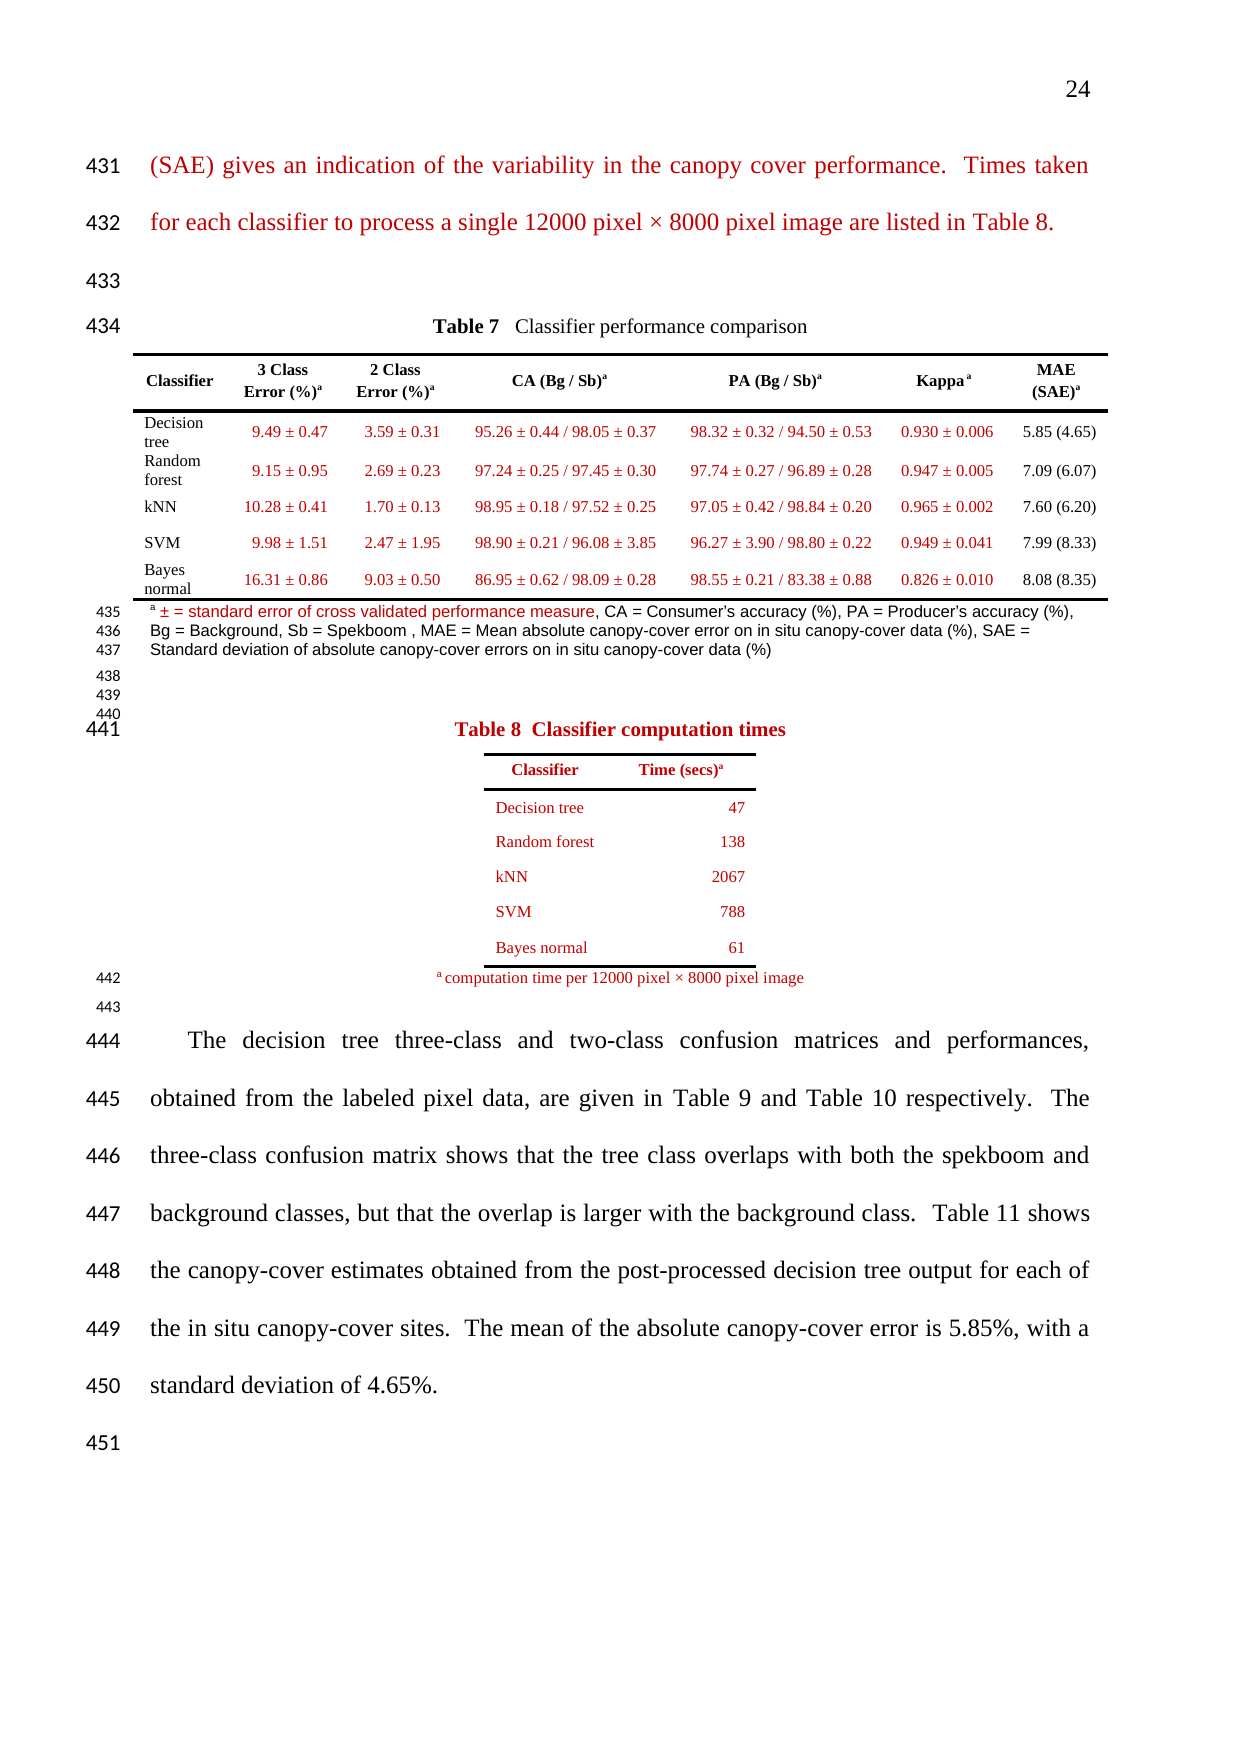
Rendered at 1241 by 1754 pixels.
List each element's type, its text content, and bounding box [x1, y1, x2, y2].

table_cell 9.15 ± 0.95 [226, 451, 339, 489]
table_cell 61 [605, 930, 756, 965]
table_header 3 Class Error (%)a [226, 356, 339, 409]
text a ± = standard error of cross validated performance measure, CA = Consumer’s accuracy (%), PA = Producer’s accuracy (%), Bg = Background, Sb = Spekboom , MAE = Mean absolute canopy-cover error on in situ canopy-cover data (%), SAE = Standard deviation of absolute canopy-cover errors on in situ canopy-cover data (%) [150, 601, 1090, 659]
table_cell 9.03 ± 0.50 [339, 560, 451, 598]
table_cell kNN [484, 859, 605, 894]
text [150, 150, 1090, 236]
table_cell SVM [133, 525, 226, 560]
table_cell 3.59 ± 0.31 [339, 413, 451, 451]
table_cell Random forest [133, 451, 226, 489]
table_cell 10.28 ± 0.41 [226, 489, 339, 524]
table_header MAE (SAE)a [1005, 356, 1107, 409]
table_cell 7.60 (6.20) [1005, 489, 1107, 524]
table_cell 9.49 ± 0.47 [226, 413, 339, 451]
table_cell Bayes normal [484, 930, 605, 965]
table_cell 97.74 ± 0.27 / 96.89 ± 0.28 [667, 451, 883, 489]
table_cell 8.08 (8.35) [1005, 560, 1107, 598]
table_cell 7.09 (6.07) [1005, 451, 1107, 489]
table_header CA (Bg / Sb)a [451, 356, 667, 409]
table_cell Bayes normal [133, 560, 226, 598]
text a computation time per 12000 pixel × 8000 pixel image [150, 968, 1090, 987]
table_cell 0.826 ± 0.010 [883, 560, 1004, 598]
table_cell 98.90 ± 0.21 / 96.08 ± 3.85 [451, 525, 667, 560]
table_cell 9.98 ± 1.51 [226, 525, 339, 560]
table_cell Decision tree [133, 413, 226, 451]
table_header Time (secs)a [605, 756, 756, 788]
table_cell 7.99 (8.33) [1005, 525, 1107, 560]
table_cell 97.05 ± 0.42 / 98.84 ± 0.20 [667, 489, 883, 524]
table_header Classifier [484, 756, 605, 788]
table_cell 2.69 ± 0.23 [339, 451, 451, 489]
text Table 8 Classifier computation times [150, 716, 1090, 741]
table_cell 2.47 ± 1.95 [339, 525, 451, 560]
table_cell 98.32 ± 0.32 / 94.50 ± 0.53 [667, 413, 883, 451]
table_cell 2067 [605, 859, 756, 894]
table_cell 138 [605, 823, 756, 859]
table_cell Decision tree [484, 791, 605, 823]
table_header 2 Class Error (%)a [339, 356, 451, 409]
table_cell 788 [605, 894, 756, 929]
table_header PA (Bg / Sb)a [667, 356, 883, 409]
table_cell 0.965 ± 0.002 [883, 489, 1004, 524]
table_cell 98.55 ± 0.21 / 83.38 ± 0.88 [667, 560, 883, 598]
table_cell 0.949 ± 0.041 [883, 525, 1004, 560]
table_cell 0.947 ± 0.005 [883, 451, 1004, 489]
table_cell kNN [133, 489, 226, 524]
table_header Classifier [133, 356, 226, 409]
table_cell 47 [605, 791, 756, 823]
table_cell Random forest [484, 823, 605, 859]
table_cell 0.930 ± 0.006 [883, 413, 1004, 451]
table_cell SVM [484, 894, 605, 929]
text Table 7 Classifier performance comparison [150, 314, 1090, 338]
table_cell 98.95 ± 0.18 / 97.52 ± 0.25 [451, 489, 667, 524]
table_cell 97.24 ± 0.25 / 97.45 ± 0.30 [451, 451, 667, 489]
table_cell 1.70 ± 0.13 [339, 489, 451, 524]
table_cell 16.31 ± 0.86 [226, 560, 339, 598]
text The decision tree three-class and two-class confusion matrices and performances, obtained from the labeled pixel data, are given in Table 9 and Table 10 respectively. The three-class confusion matrix shows that the tree class overlaps with both the spekboom and background classes, but that the overlap is larger with the background class. Table 11 shows the canopy-cover estimates obtained from the post-processed decision tree output for each of the in situ canopy-cover sites. The mean of the absolute canopy-cover error is 5.85%, with a standard deviation of 4.65%. [150, 1026, 1090, 1399]
table_header Kappa a [883, 356, 1004, 409]
table_cell 86.95 ± 0.62 / 98.09 ± 0.28 [451, 560, 667, 598]
table_cell 96.27 ± 3.90 / 98.80 ± 0.22 [667, 525, 883, 560]
table_cell 5.85 (4.65) [1005, 413, 1107, 451]
table_cell 95.26 ± 0.44 / 98.05 ± 0.37 [451, 413, 667, 451]
